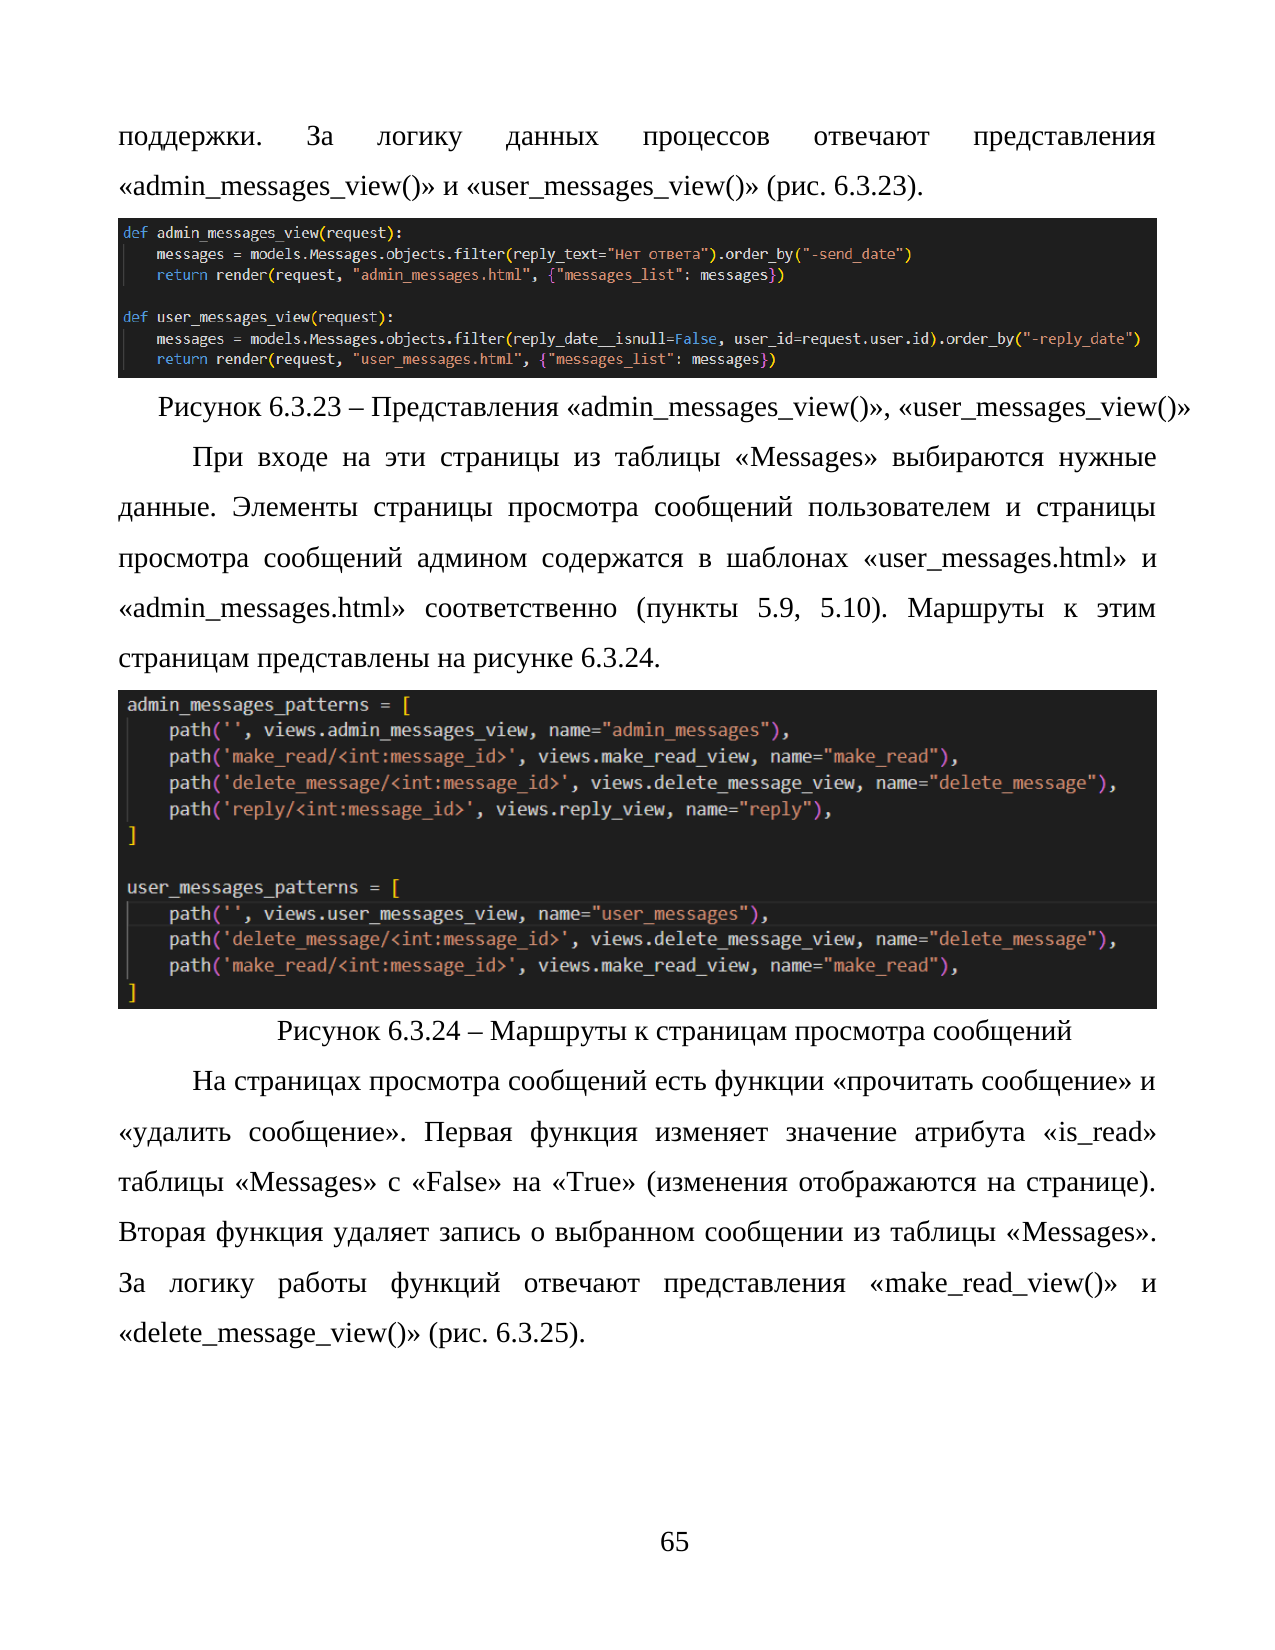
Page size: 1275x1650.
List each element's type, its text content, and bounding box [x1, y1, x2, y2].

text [118, 118, 1157, 202]
picture [118, 218, 1157, 378]
text На страницах просмотра сообщений есть функции «прочитать сообщение» и «удалить сообщение». Первая функция изменяет значение атрибута «is_read» таблицы «Messages» с «False» на «True» (изменения отображаются на странице). Вторая функция удаляет запись о выбранном сообщении из таблицы «Messages». За логику работы функций отвечают представления «make_read_view()» и «delete_message_view()» (рис. 6.3.25). [118, 1047, 1157, 1349]
picture [118, 690, 1157, 1009]
text При входе на эти страницы из таблицы «Messages» выбираются нужные данные. Элементы страницы просмотра сообщений пользователем и страницы просмотра сообщений админом содержатся в шаблонах «user_messages.html» и «admin_messages.html» соответственно (пункты 5.9, 5.10). Маршруты к этим страницам представлены на рисунке 6.3.24. [118, 378, 1157, 674]
